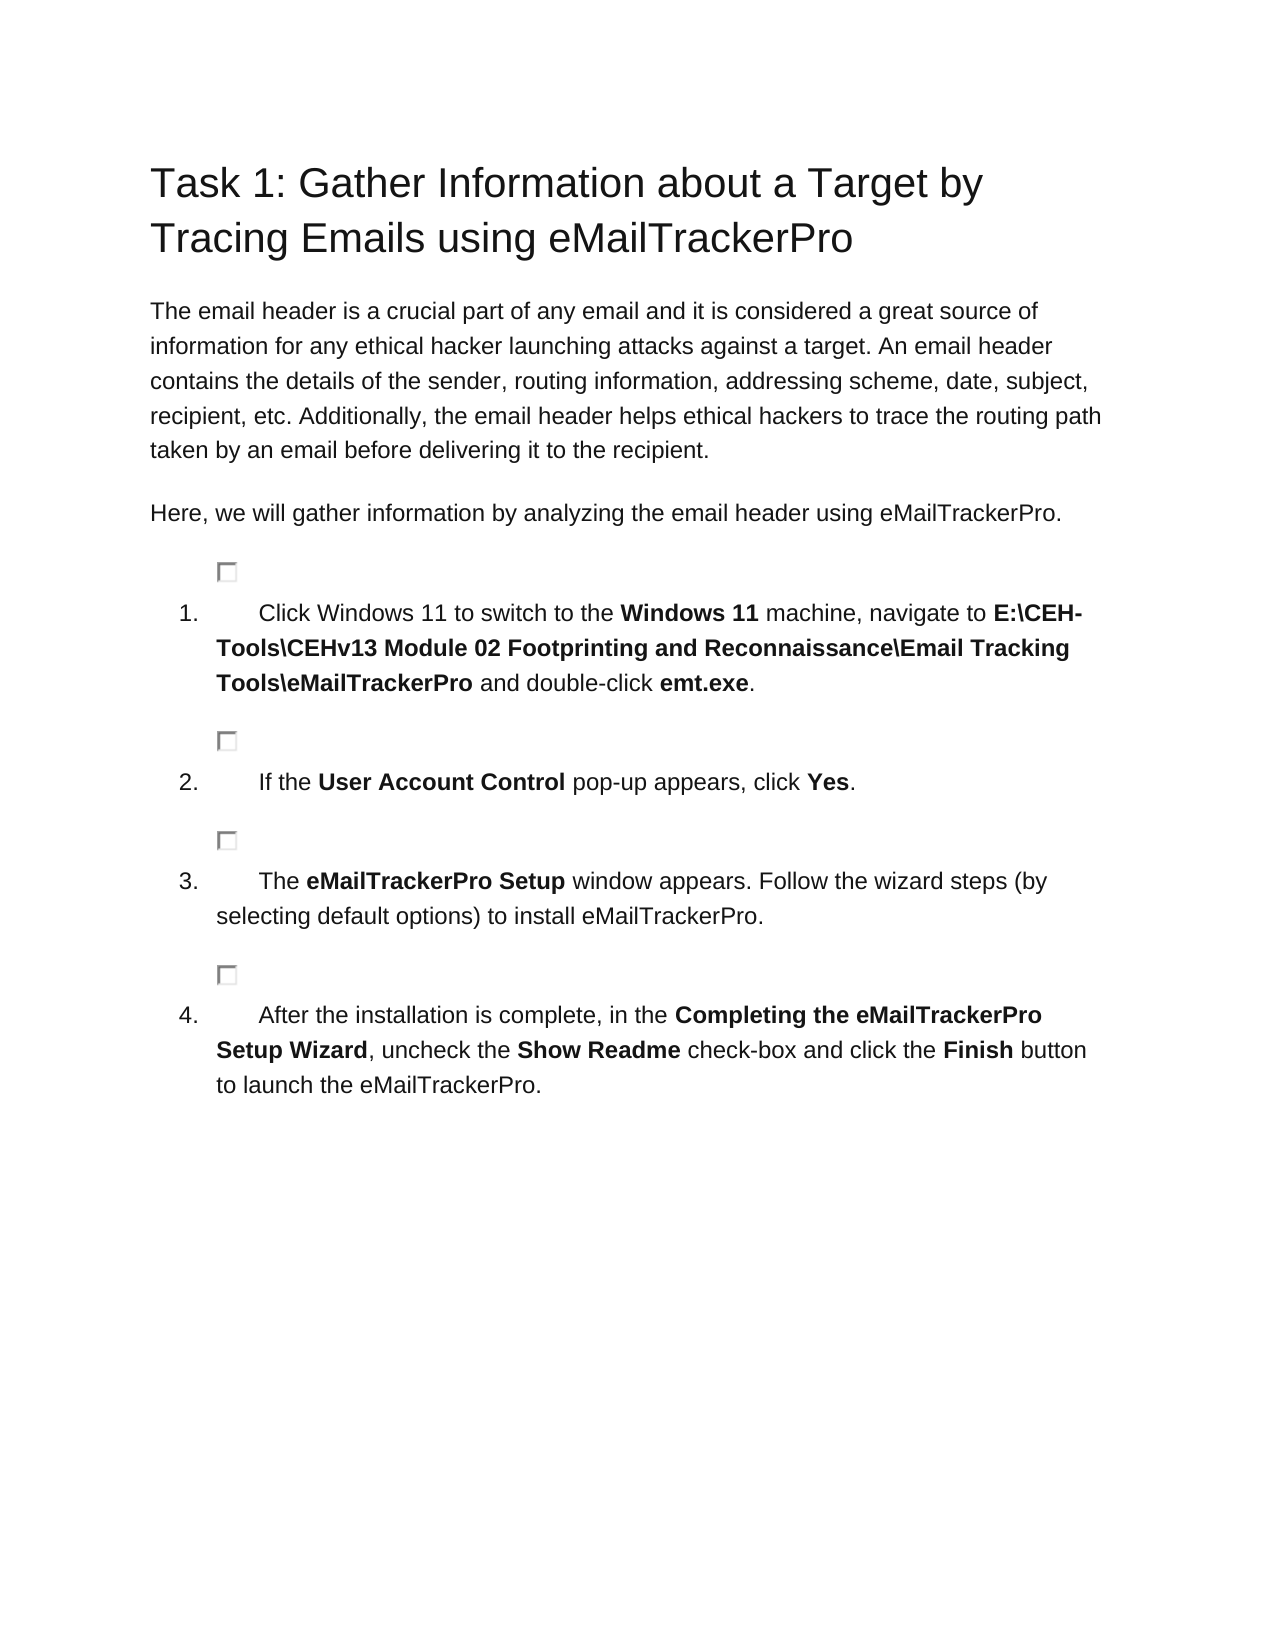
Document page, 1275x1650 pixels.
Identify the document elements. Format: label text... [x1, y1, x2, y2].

list After the installation is complete, in the Completing the eMailTrackerPro Setup Wizard, uncheck the Show Readme check-box and click the Finish button to launch the eMailTrackerPro. [179, 958, 1097, 1099]
list The eMailTrackerPro Setup window appears. Follow the wizard steps (by selecting default options) to install eMailTrackerPro. [179, 823, 1097, 930]
list If the User Account Control pop-up appears, click Yes. [179, 724, 1097, 795]
text Task 1: Gather Information about a Target by Tracing Emails using eMailTrackerPro [150, 150, 1125, 262]
text Here, we will gather information by analyzing the email header using eMailTrackerPro. [150, 492, 1125, 527]
list Click Windows 11 to switch to the Windows 11 machine, navigate to E:\CEH-Tools\CEHv13 Module 02 Footprinting and Reconnaissance\Email Tracking Tools\eMailTrackerPro and double-click emt.exe. [179, 555, 1097, 696]
text The email header is a crucial part of any email and it is considered a great source of information for any ethical hacker launching attacks against a target. An email header contains the details of the sender, routing information, addressing scheme, date, subject, recipient, etc. Additionally, the email header helps ethical hackers to trace the routing path taken by an email before delivering it to the recipient. [150, 289, 1125, 464]
